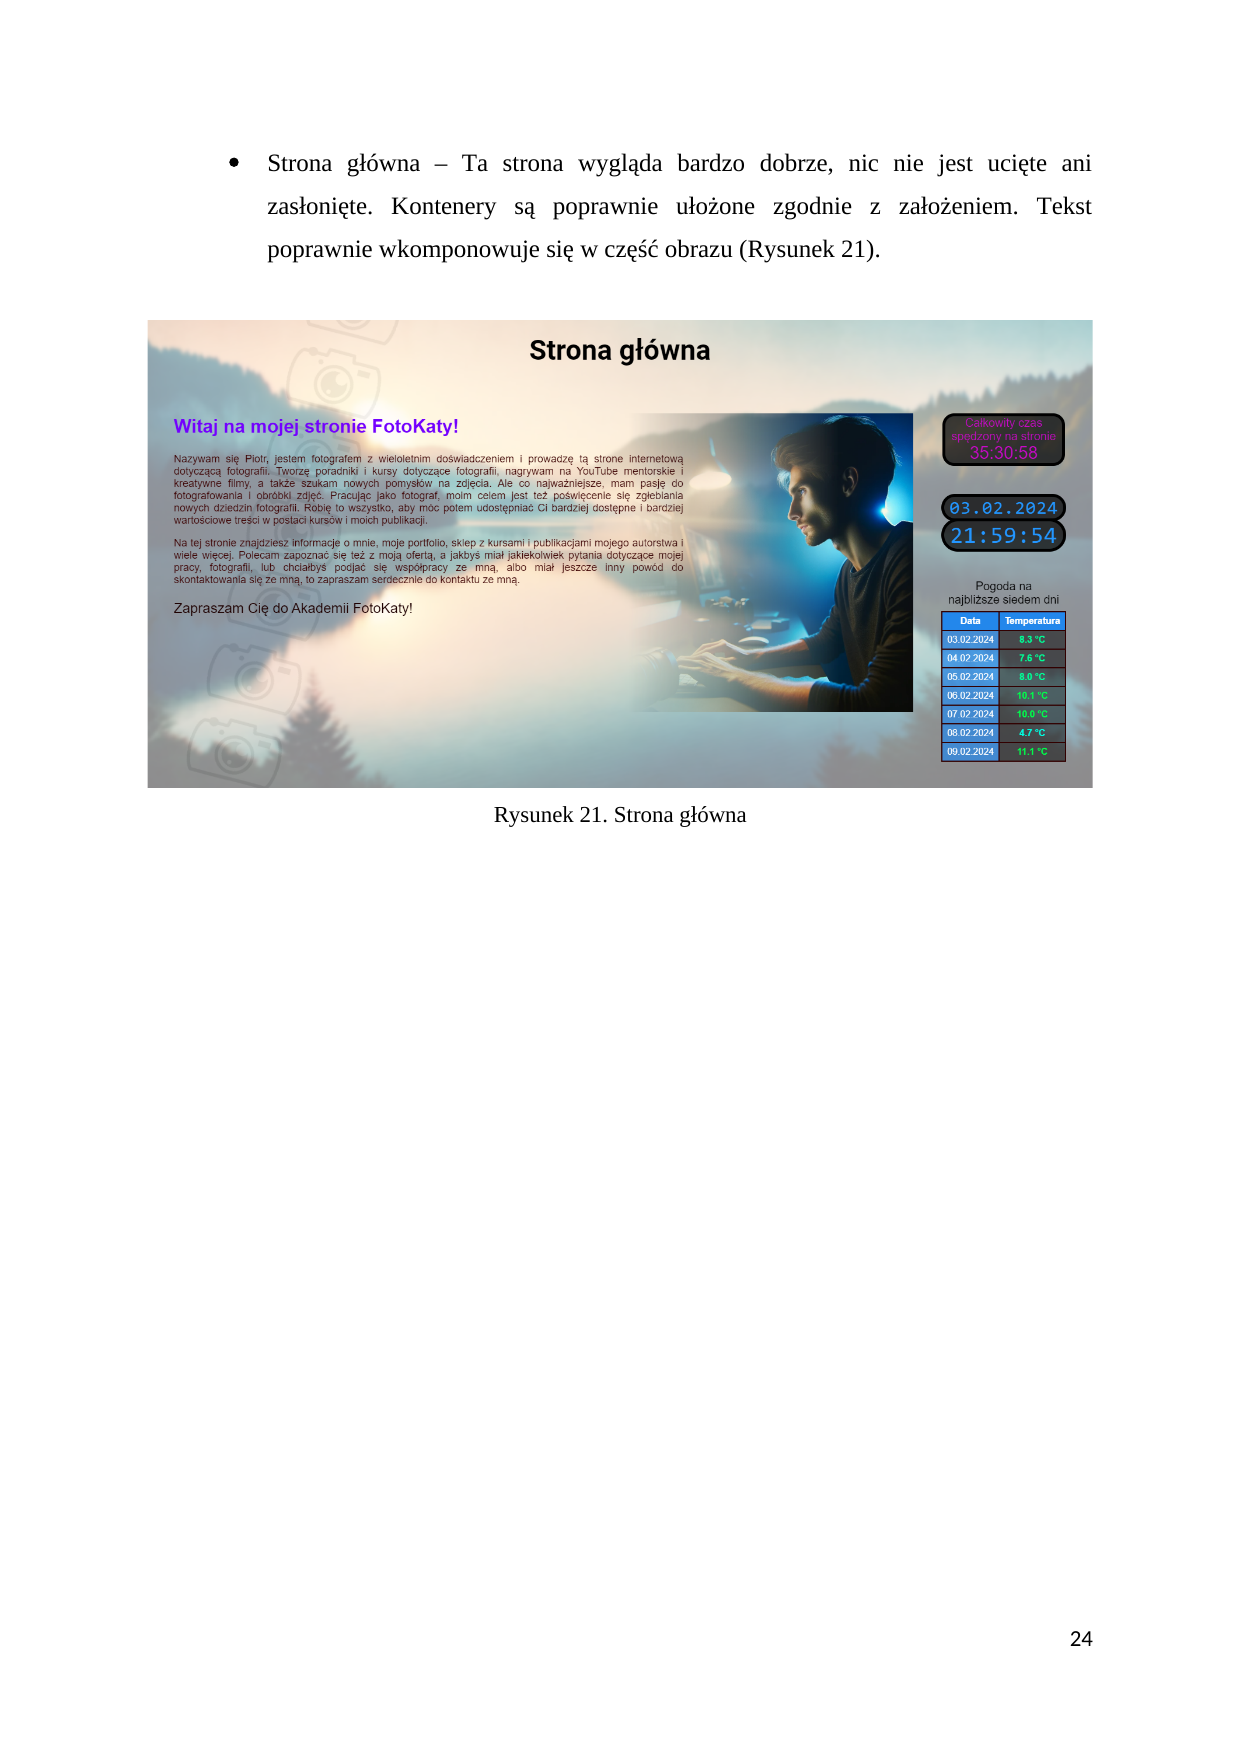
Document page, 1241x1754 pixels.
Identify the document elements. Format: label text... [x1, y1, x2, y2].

picture [147, 320, 1093, 788]
text Rysunek 21. Strona główna [148, 802, 1093, 828]
list Strona główna – Ta strona wygląda bardzo dobrze, nic nie jest ucięte ani zasłonięte. Kontenery są poprawnie ułożone zgodnie z założeniem. Tekst poprawnie wkomponowuje się w część obrazu (Rysunek 21). [229, 148, 1093, 263]
